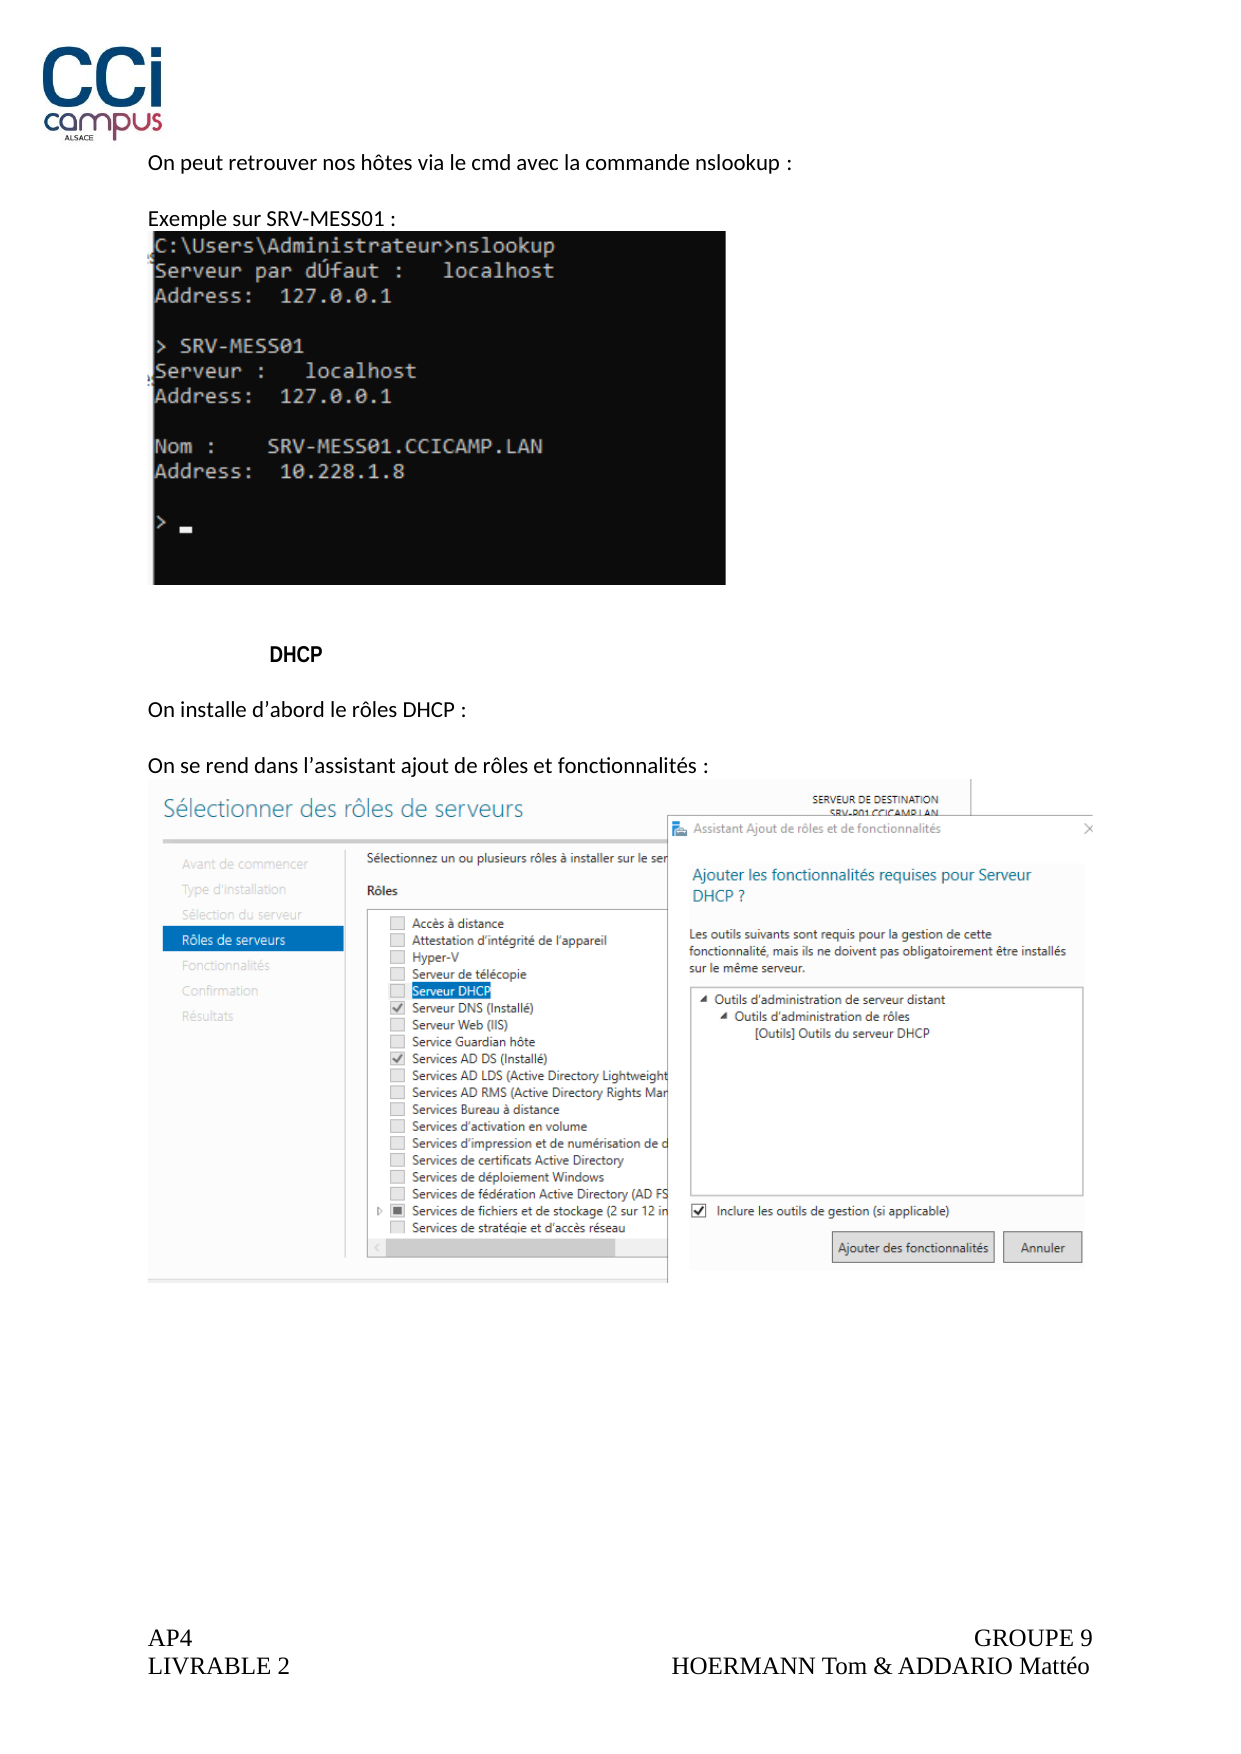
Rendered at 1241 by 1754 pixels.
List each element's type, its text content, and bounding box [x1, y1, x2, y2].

subtitle DHCP [269, 641, 1093, 667]
text Exemple sur SRV-MESS01 : [148, 204, 1093, 232]
picture [147, 231, 726, 585]
text On installe d’abord le rôles DHCP : [148, 695, 1093, 723]
text On se rend dans l’assistant ajout de rôles et fonctionnalités : [148, 751, 1093, 779]
picture [147, 779, 1093, 1283]
picture [35, 26, 182, 148]
text On peut retrouver nos hôtes via le cmd avec la commande nslookup : [148, 148, 1093, 176]
